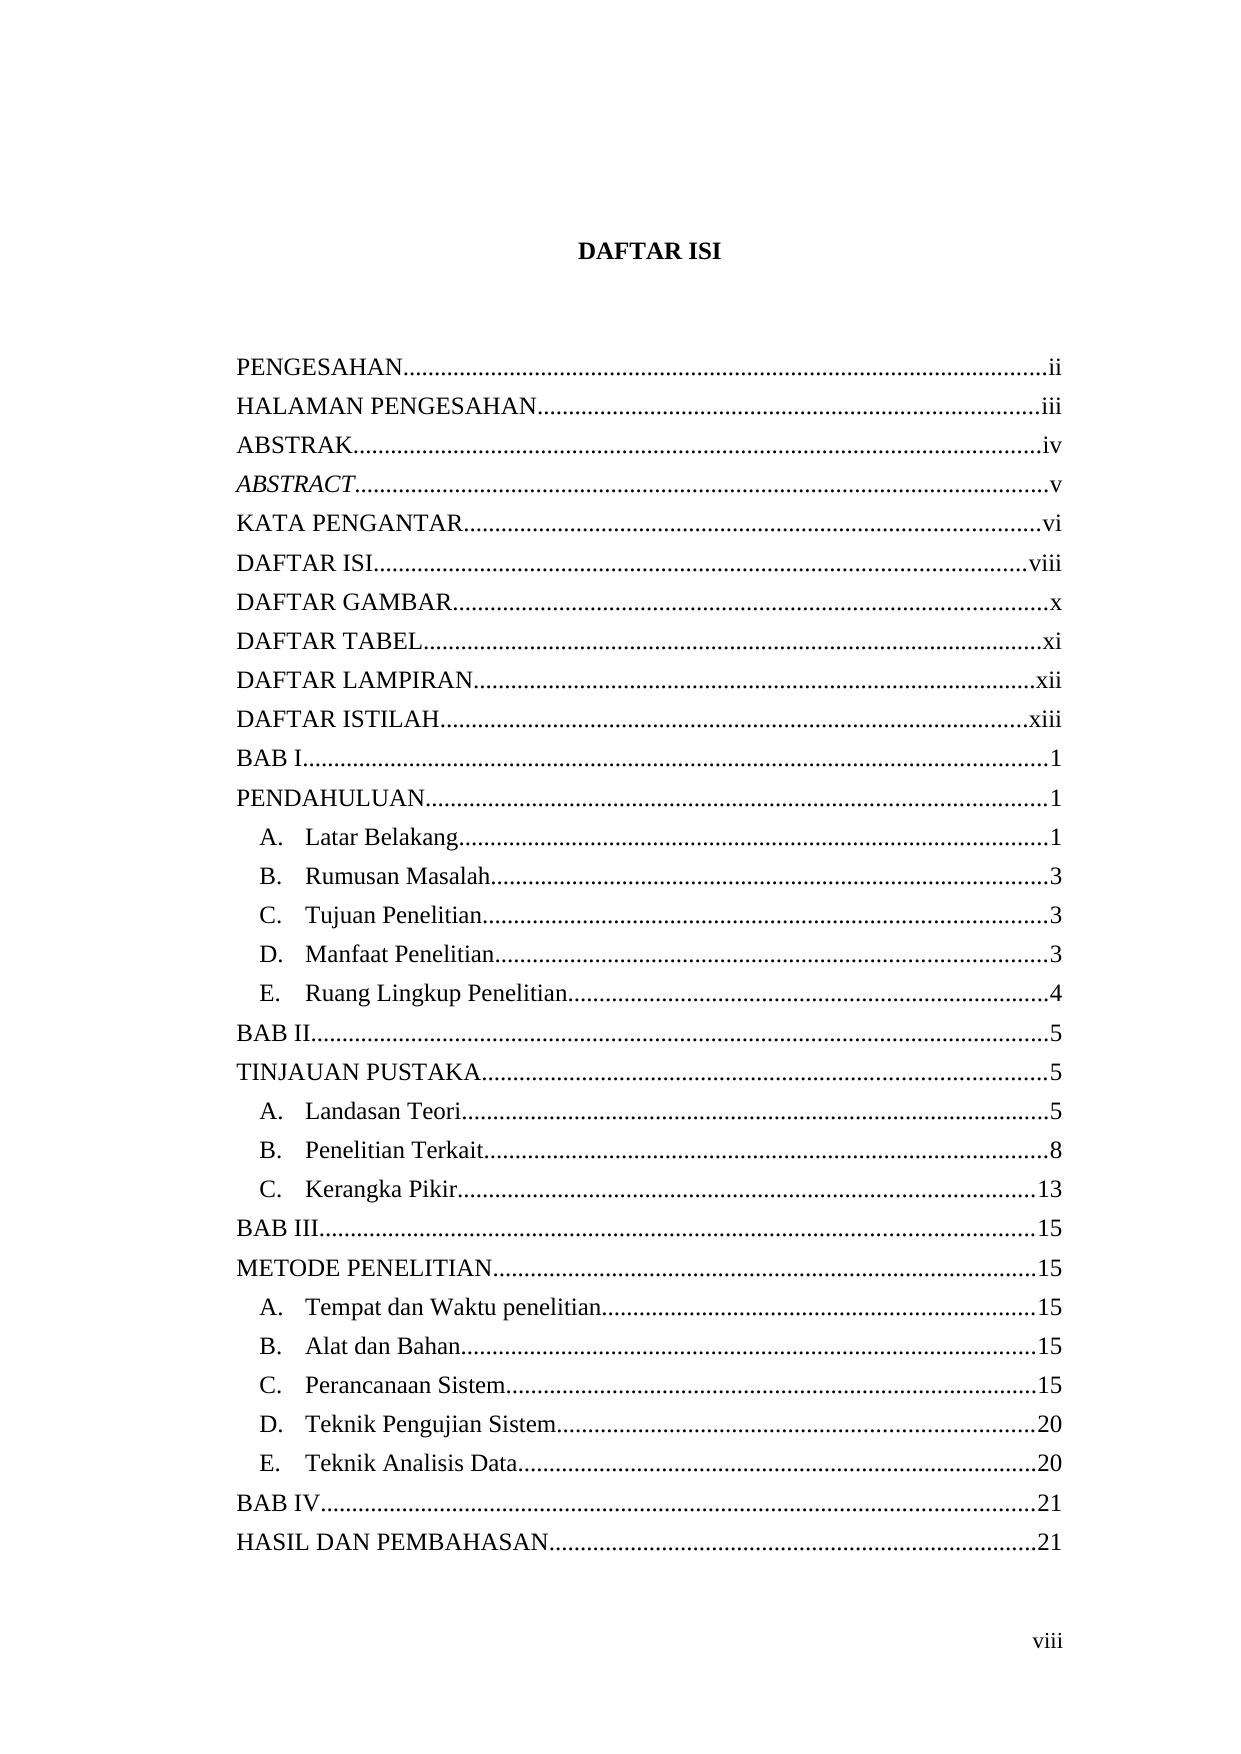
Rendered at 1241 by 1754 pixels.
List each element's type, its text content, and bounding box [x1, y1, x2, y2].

subtitle DAFTAR ISI [236, 236, 1063, 265]
